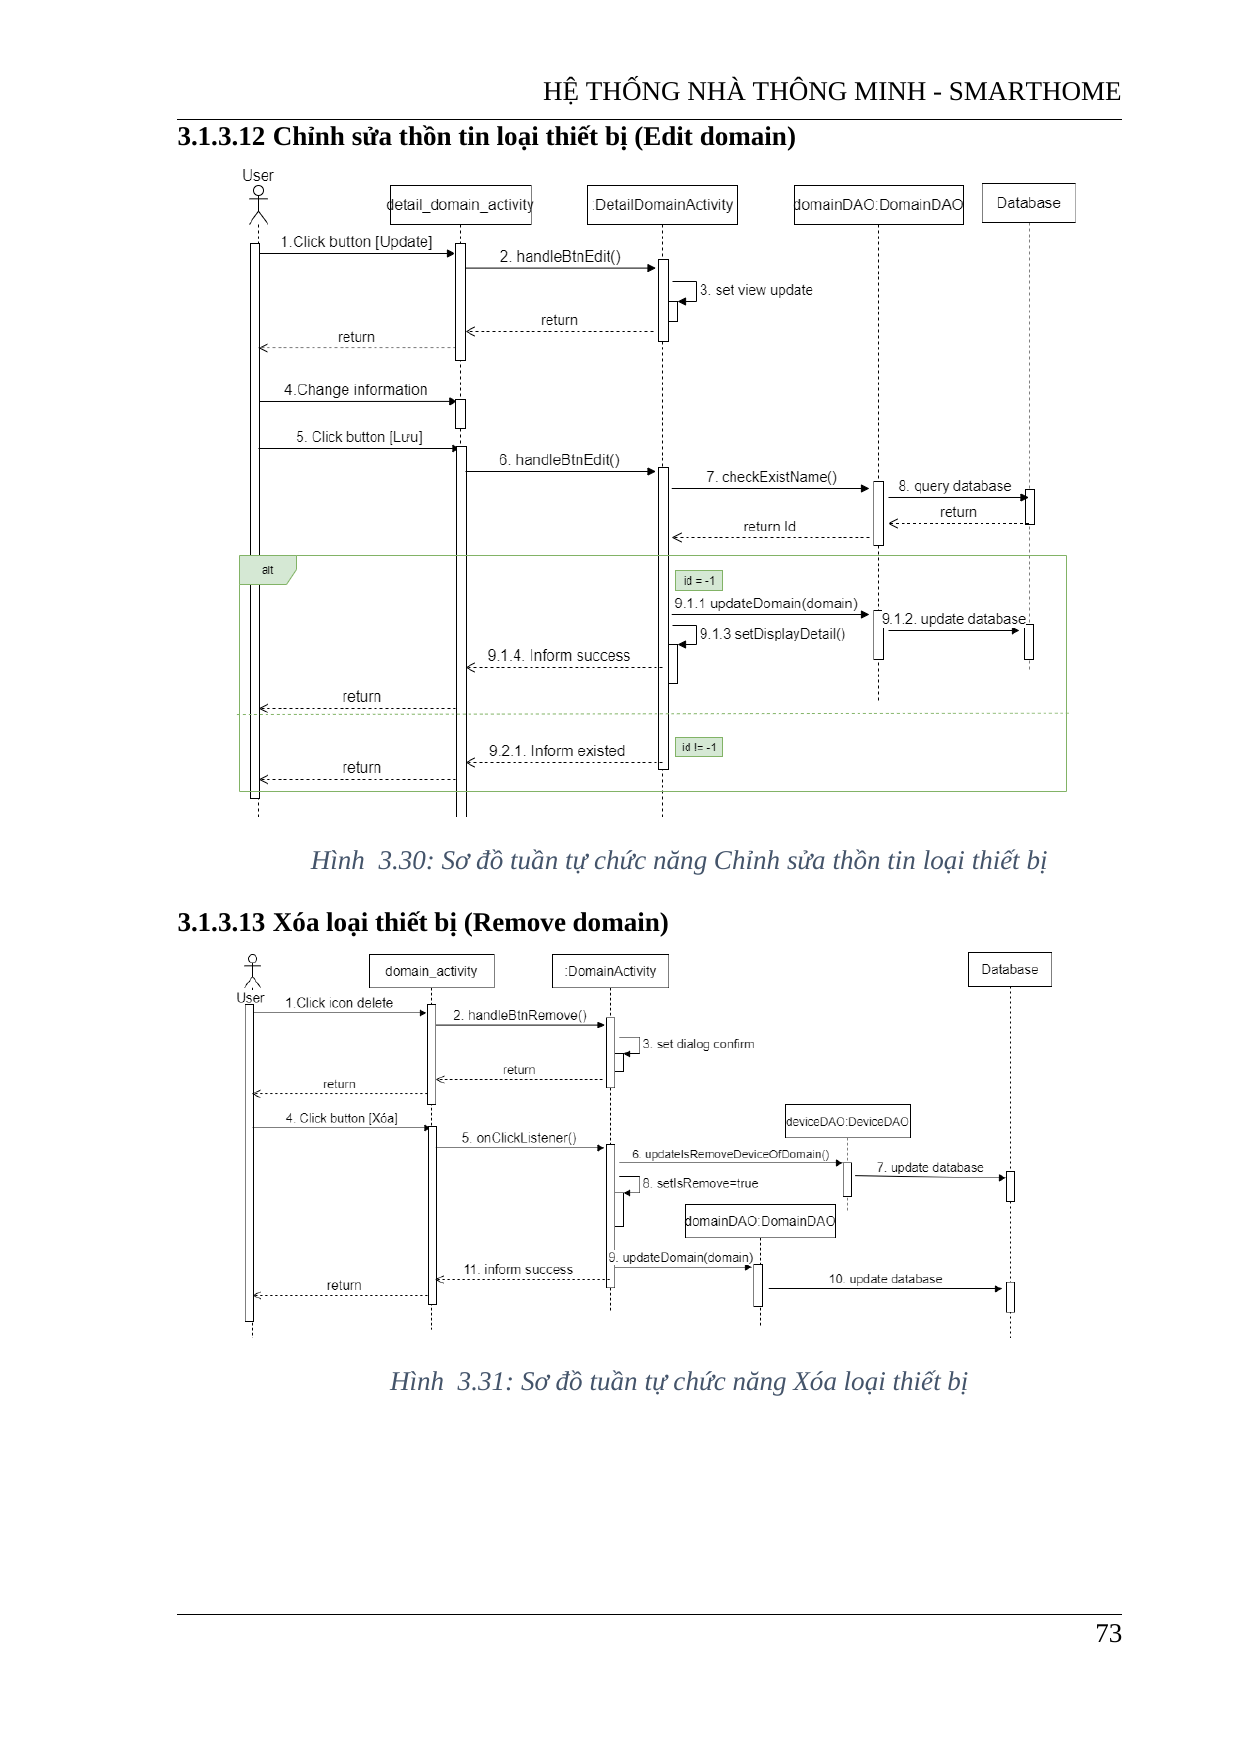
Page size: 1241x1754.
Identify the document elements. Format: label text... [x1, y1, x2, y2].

picture [236, 165, 1076, 817]
subtitle Xóa loại thiết bị (Remove domain) [177, 906, 1122, 937]
picture [236, 952, 1052, 1338]
subtitle Chỉnh sửa thồn tin loại thiết bị (Edit domain) [177, 120, 1122, 151]
